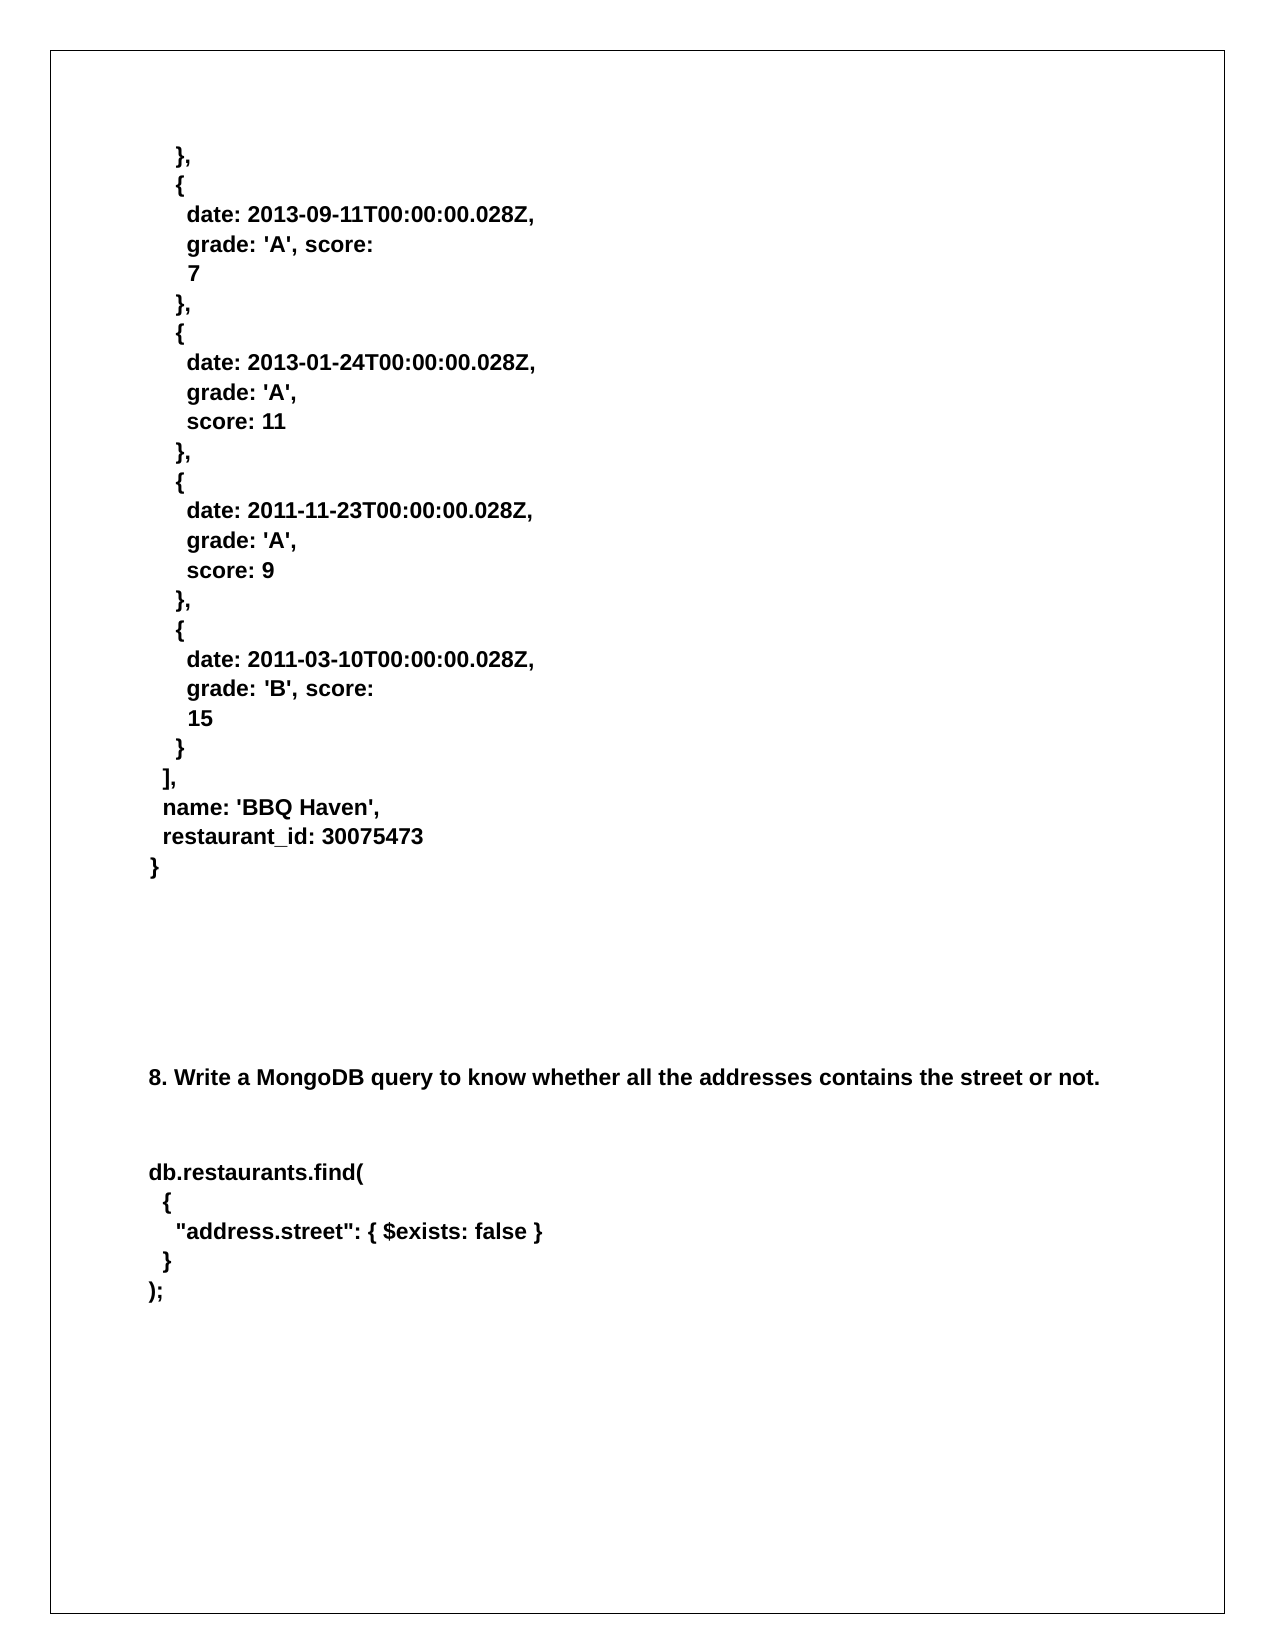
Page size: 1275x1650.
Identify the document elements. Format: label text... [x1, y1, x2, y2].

text score: 9 [186, 557, 543, 583]
text { [175, 616, 543, 642]
text "address.street": { $exists: false } [175, 1218, 1135, 1244]
text date: 2013-09-11T00:00:00.028Z, [186, 201, 543, 227]
text name: 'BBQ Haven', [162, 794, 543, 820]
text date: 2011-03-10T00:00:00.028Z, [186, 646, 543, 672]
list Write a MongoDB query to know whether all the addresses contains the street or not. [148, 1064, 1125, 1090]
text ); [148, 1277, 1135, 1303]
text { [162, 1188, 1135, 1214]
text grade: 'B', score: 15 [186, 675, 374, 731]
text } [162, 1247, 1135, 1274]
text }, [175, 438, 543, 464]
text db.restaurants.find( [148, 1158, 1135, 1185]
text { [175, 468, 543, 494]
text restaurant_id: 30075473 [162, 823, 543, 850]
text date: 2011-11-23T00:00:00.028Z, [186, 497, 543, 524]
text grade: 'A', [186, 378, 543, 405]
text { [175, 319, 543, 346]
text grade: 'A', score: 7 [186, 231, 374, 286]
text }, [175, 586, 543, 613]
text score: 11 [186, 408, 543, 434]
text grade: 'A', [186, 527, 543, 553]
text { [175, 171, 543, 198]
text date: 2013-01-24T00:00:00.028Z, [186, 349, 543, 375]
text } [150, 853, 543, 879]
text }, [175, 289, 543, 316]
text ], [162, 764, 543, 790]
text }, [175, 142, 543, 168]
text } [175, 734, 543, 761]
